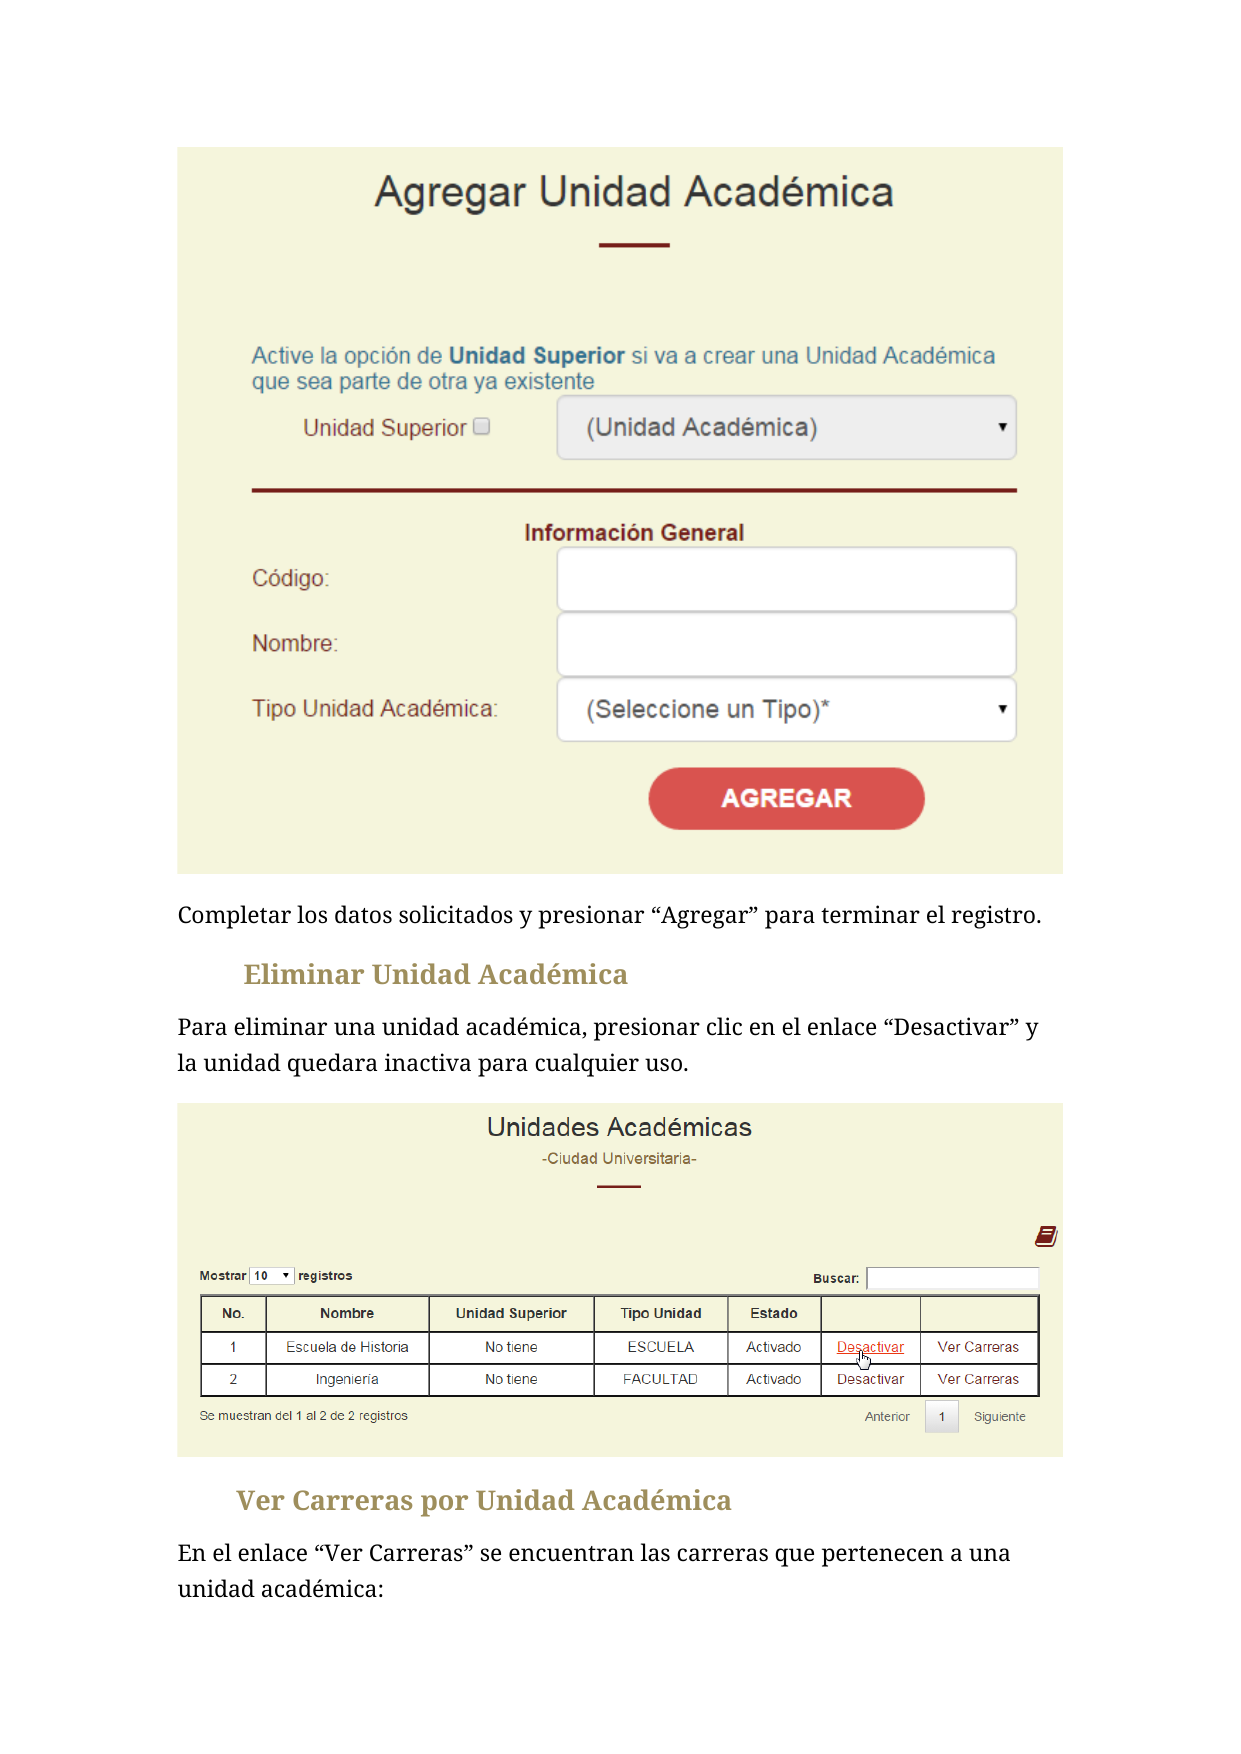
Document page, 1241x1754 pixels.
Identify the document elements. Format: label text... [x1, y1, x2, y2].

text Completar los datos solicitados y presionar “Agregar” para terminar el registro. [177, 899, 1063, 930]
text En el enlace “Ver Carreras” se encuentran las carreras que pertenecen a una unidad académica: [177, 1537, 1063, 1604]
picture [177, 147, 1063, 874]
subtitle Eliminar Unidad Académica [177, 956, 1063, 993]
picture [177, 1103, 1063, 1457]
text Para eliminar una unidad académica, presionar clic en el enlace “Desactivar” y la unidad quedara inactiva para cualquier uso. [177, 1011, 1063, 1078]
subtitle Ver Carreras por Unidad Académica [177, 1482, 1063, 1518]
